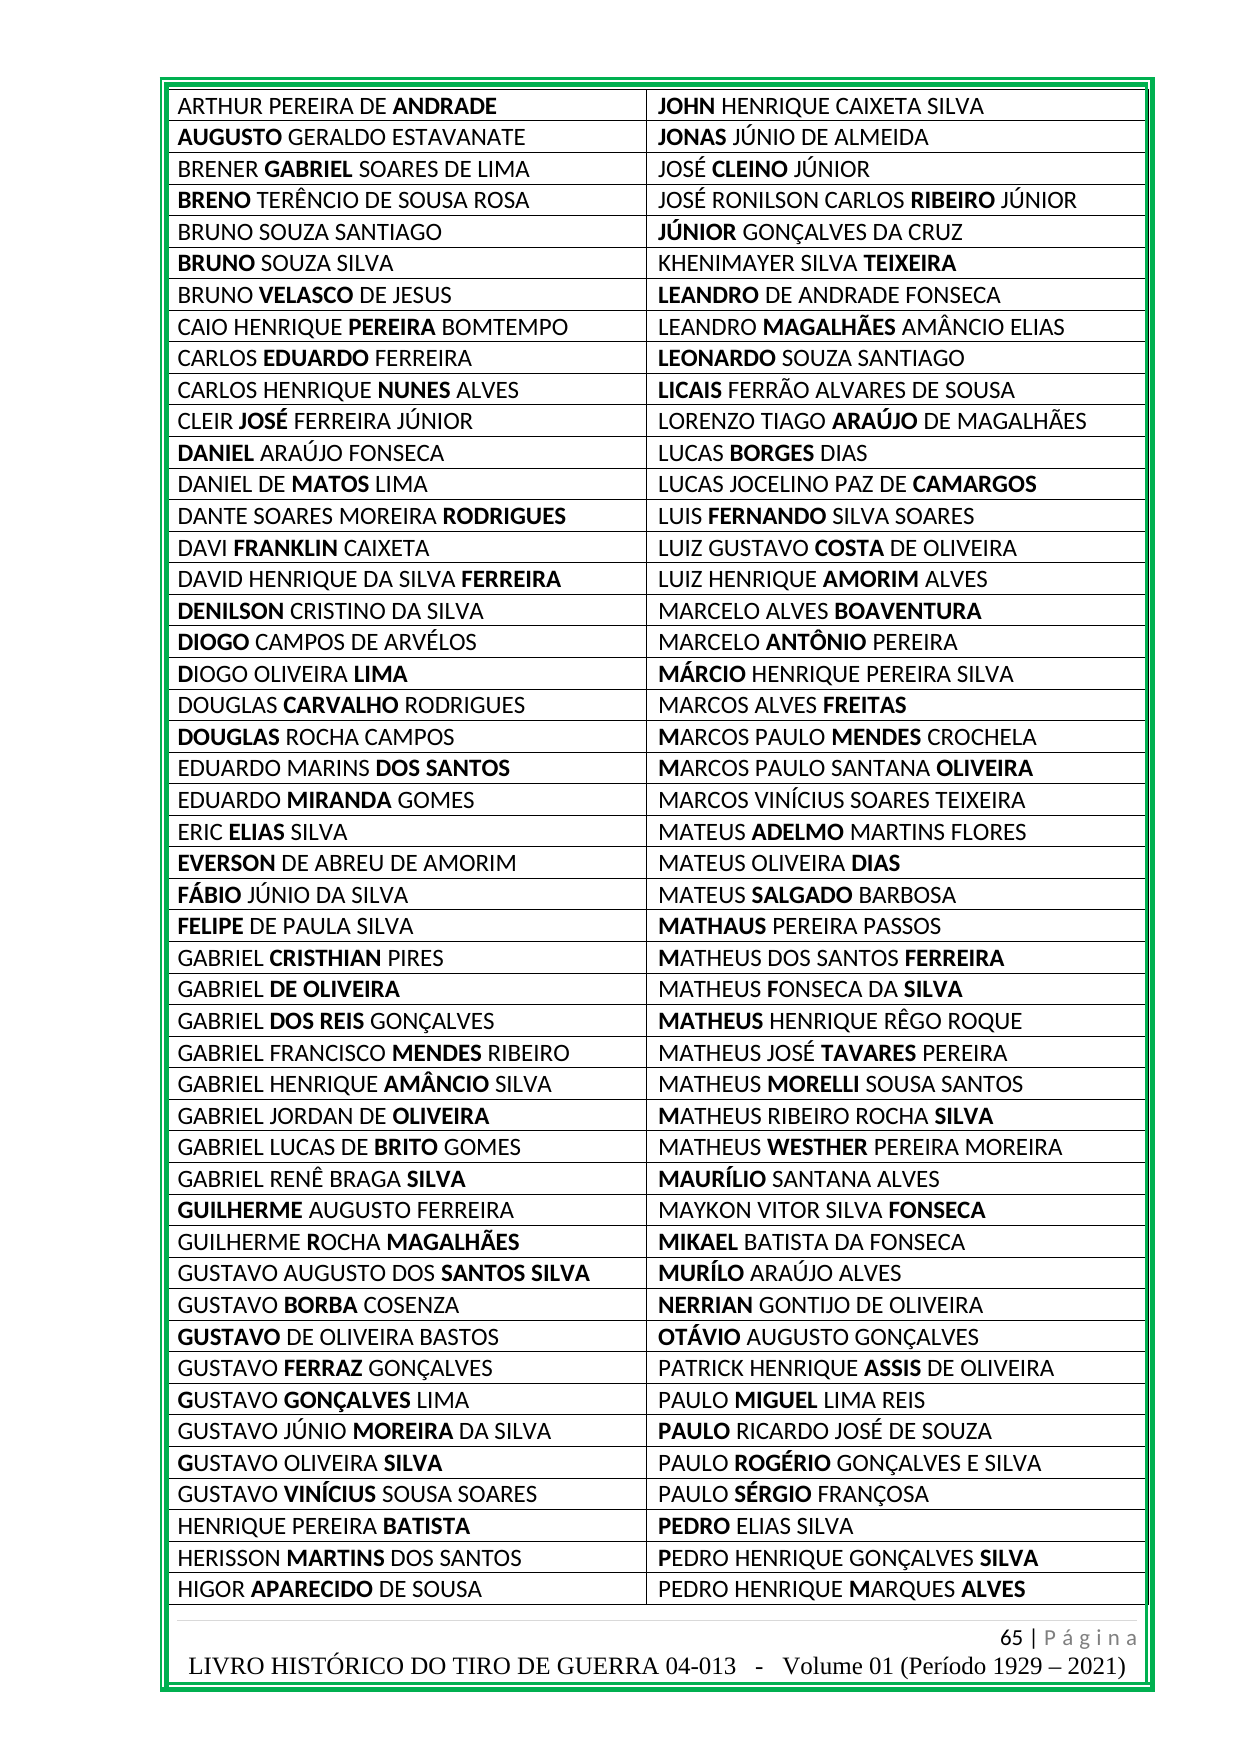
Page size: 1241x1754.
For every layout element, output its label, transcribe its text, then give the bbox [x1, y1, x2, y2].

table_cell GABRIEL RENÊ BRAGA SILVA [169, 1163, 646, 1193]
table_cell DOUGLAS ROCHA CAMPOS [169, 721, 646, 752]
table_cell DAVID HENRIQUE DA SILVA FERREIRA [169, 563, 646, 594]
table_cell JOSÉ RONILSON CARLOS RIBEIRO JÚNIOR [647, 185, 1145, 215]
table_cell MÁRCIO HENRIQUE PEREIRA SILVA [647, 658, 1145, 688]
table_cell PEDRO ELIAS SILVA [647, 1510, 1145, 1541]
table_cell GUSTAVO JÚNIO MOREIRA DA SILVA [169, 1415, 646, 1446]
table_cell CARLOS EDUARDO FERREIRA [169, 342, 646, 373]
table_cell GABRIEL LUCAS DE BRITO GOMES [169, 1131, 646, 1162]
table_cell HERISSON MARTINS DOS SANTOS [169, 1542, 646, 1572]
table_cell HIGOR APARECIDO DE SOUSA [169, 1573, 646, 1604]
table_cell GABRIEL DE OLIVEIRA [169, 974, 646, 1004]
table_cell PAULO SÉRGIO FRANÇOSA [647, 1479, 1145, 1509]
table_cell LORENZO TIAGO ARAÚJO DE MAGALHÃES [647, 405, 1145, 436]
table_cell LUIZ GUSTAVO COSTA DE OLIVEIRA [647, 532, 1145, 562]
table_cell BRENER GABRIEL SOARES DE LIMA [169, 153, 646, 183]
table_cell GABRIEL JORDAN DE OLIVEIRA [169, 1100, 646, 1130]
table_cell MURÍLO ARAÚJO ALVES [647, 1258, 1145, 1288]
table_cell DAVI FRANKLIN CAIXETA [169, 532, 646, 562]
table_cell MAURÍLIO SANTANA ALVES [647, 1163, 1145, 1193]
table_cell HENRIQUE PEREIRA BATISTA [169, 1510, 646, 1541]
table_cell DIOGO CAMPOS DE ARVÉLOS [169, 626, 646, 657]
table_cell MATHEUS HENRIQUE RÊGO ROQUE [647, 1005, 1145, 1036]
table_cell MARCOS PAULO MENDES CROCHELA [647, 721, 1145, 752]
table_cell MATHEUS RIBEIRO ROCHA SILVA [647, 1100, 1145, 1130]
table_cell DANIEL ARAÚJO FONSECA [169, 437, 646, 467]
table_cell PAULO MIGUEL LIMA REIS [647, 1384, 1145, 1414]
table_cell GUILHERME ROCHA MAGALHÃES [169, 1226, 646, 1257]
table_cell DOUGLAS CARVALHO RODRIGUES [169, 690, 646, 720]
table_cell LEANDRO MAGALHÃES AMÂNCIO ELIAS [647, 311, 1145, 341]
table_cell GUSTAVO OLIVEIRA SILVA [169, 1447, 646, 1477]
table_cell LUIZ HENRIQUE AMORIM ALVES [647, 563, 1145, 594]
table_cell GABRIEL CRISTHIAN PIRES [169, 942, 646, 972]
table_cell JOHN HENRIQUE CAIXETA SILVA [647, 90, 1145, 120]
table_cell DENILSON CRISTINO DA SILVA [169, 595, 646, 625]
table_cell MARCELO ALVES BOAVENTURA [647, 595, 1145, 625]
table_cell MIKAEL BATISTA DA FONSECA [647, 1226, 1145, 1257]
table_cell CLEIR JOSÉ FERREIRA JÚNIOR [169, 405, 646, 436]
table_cell GABRIEL FRANCISCO MENDES RIBEIRO [169, 1037, 646, 1067]
table_cell MATHEUS WESTHER PEREIRA MOREIRA [647, 1131, 1145, 1162]
table_cell KHENIMAYER SILVA TEIXEIRA [647, 248, 1145, 278]
table_cell LICAIS FERRÃO ALVARES DE SOUSA [647, 374, 1145, 404]
table_cell LEANDRO DE ANDRADE FONSECA [647, 279, 1145, 310]
table_cell BRUNO SOUZA SILVA [169, 248, 646, 278]
table_cell BRENO TERÊNCIO DE SOUSA ROSA [169, 185, 646, 215]
table_cell DIOGO OLIVEIRA LIMA [169, 658, 646, 688]
table_cell GUSTAVO FERRAZ GONÇALVES [169, 1352, 646, 1383]
table_cell MARCOS ALVES FREITAS [647, 690, 1145, 720]
table_cell MATEUS SALGADO BARBOSA [647, 879, 1145, 909]
table_cell AUGUSTO GERALDO ESTAVANATE [169, 121, 646, 152]
table_cell GUSTAVO GONÇALVES LIMA [169, 1384, 646, 1414]
table_cell PATRICK HENRIQUE ASSIS DE OLIVEIRA [647, 1352, 1145, 1383]
table_cell FELIPE DE PAULA SILVA [169, 910, 646, 941]
table_cell PAULO RICARDO JOSÉ DE SOUZA [647, 1415, 1145, 1446]
table_cell PEDRO HENRIQUE MARQUES ALVES [647, 1573, 1145, 1604]
table_cell MATEUS ADELMO MARTINS FLORES [647, 816, 1145, 846]
table_cell CARLOS HENRIQUE NUNES ALVES [169, 374, 646, 404]
table_cell ERIC ELIAS SILVA [169, 816, 646, 846]
table_cell DANIEL DE MATOS LIMA [169, 469, 646, 499]
table_cell GUSTAVO VINÍCIUS SOUSA SOARES [169, 1479, 646, 1509]
table_cell CAIO HENRIQUE PEREIRA BOMTEMPO [169, 311, 646, 341]
table_cell GUSTAVO BORBA COSENZA [169, 1289, 646, 1320]
table_cell MATEUS OLIVEIRA DIAS [647, 847, 1145, 878]
table_cell OTÁVIO AUGUSTO GONÇALVES [647, 1321, 1145, 1351]
table_cell GUSTAVO AUGUSTO DOS SANTOS SILVA [169, 1258, 646, 1288]
table_cell ARTHUR PEREIRA DE ANDRADE [169, 90, 646, 120]
table_cell LUIS FERNANDO SILVA SOARES [647, 500, 1145, 531]
table_cell MATHEUS MORELLI SOUSA SANTOS [647, 1068, 1145, 1099]
table_cell BRUNO SOUZA SANTIAGO [169, 216, 646, 247]
table_cell GUSTAVO DE OLIVEIRA BASTOS [169, 1321, 646, 1351]
table_cell JOSÉ CLEINO JÚNIOR [647, 153, 1145, 183]
table_cell PAULO ROGÉRIO GONÇALVES E SILVA [647, 1447, 1145, 1477]
table_cell JONAS JÚNIO DE ALMEIDA [647, 121, 1145, 152]
table_cell MATHEUS FONSECA DA SILVA [647, 974, 1145, 1004]
table_cell MATHAUS PEREIRA PASSOS [647, 910, 1145, 941]
table_cell MAYKON VITOR SILVA FONSECA [647, 1195, 1145, 1225]
table_cell MARCELO ANTÔNIO PEREIRA [647, 626, 1145, 657]
table_cell GABRIEL HENRIQUE AMÂNCIO SILVA [169, 1068, 646, 1099]
table_cell EDUARDO MIRANDA GOMES [169, 784, 646, 815]
table_cell EVERSON DE ABREU DE AMORIM [169, 847, 646, 878]
table_cell BRUNO VELASCO DE JESUS [169, 279, 646, 310]
table_cell NERRIAN GONTIJO DE OLIVEIRA [647, 1289, 1145, 1320]
table_cell MARCOS VINÍCIUS SOARES TEIXEIRA [647, 784, 1145, 815]
table_cell MARCOS PAULO SANTANA OLIVEIRA [647, 753, 1145, 783]
table_cell JÚNIOR GONÇALVES DA CRUZ [647, 216, 1145, 247]
table_cell PEDRO HENRIQUE GONÇALVES SILVA [647, 1542, 1145, 1572]
table_cell GABRIEL DOS REIS GONÇALVES [169, 1005, 646, 1036]
table_cell LEONARDO SOUZA SANTIAGO [647, 342, 1145, 373]
table_cell DANTE SOARES MOREIRA RODRIGUES [169, 500, 646, 531]
table_cell EDUARDO MARINS DOS SANTOS [169, 753, 646, 783]
table_cell FÁBIO JÚNIO DA SILVA [169, 879, 646, 909]
table_cell GUILHERME AUGUSTO FERREIRA [169, 1195, 646, 1225]
table_cell LUCAS JOCELINO PAZ DE CAMARGOS [647, 469, 1145, 499]
table_cell LUCAS BORGES DIAS [647, 437, 1145, 467]
table_cell MATHEUS DOS SANTOS FERREIRA [647, 942, 1145, 972]
table_cell MATHEUS JOSÉ TAVARES PEREIRA [647, 1037, 1145, 1067]
